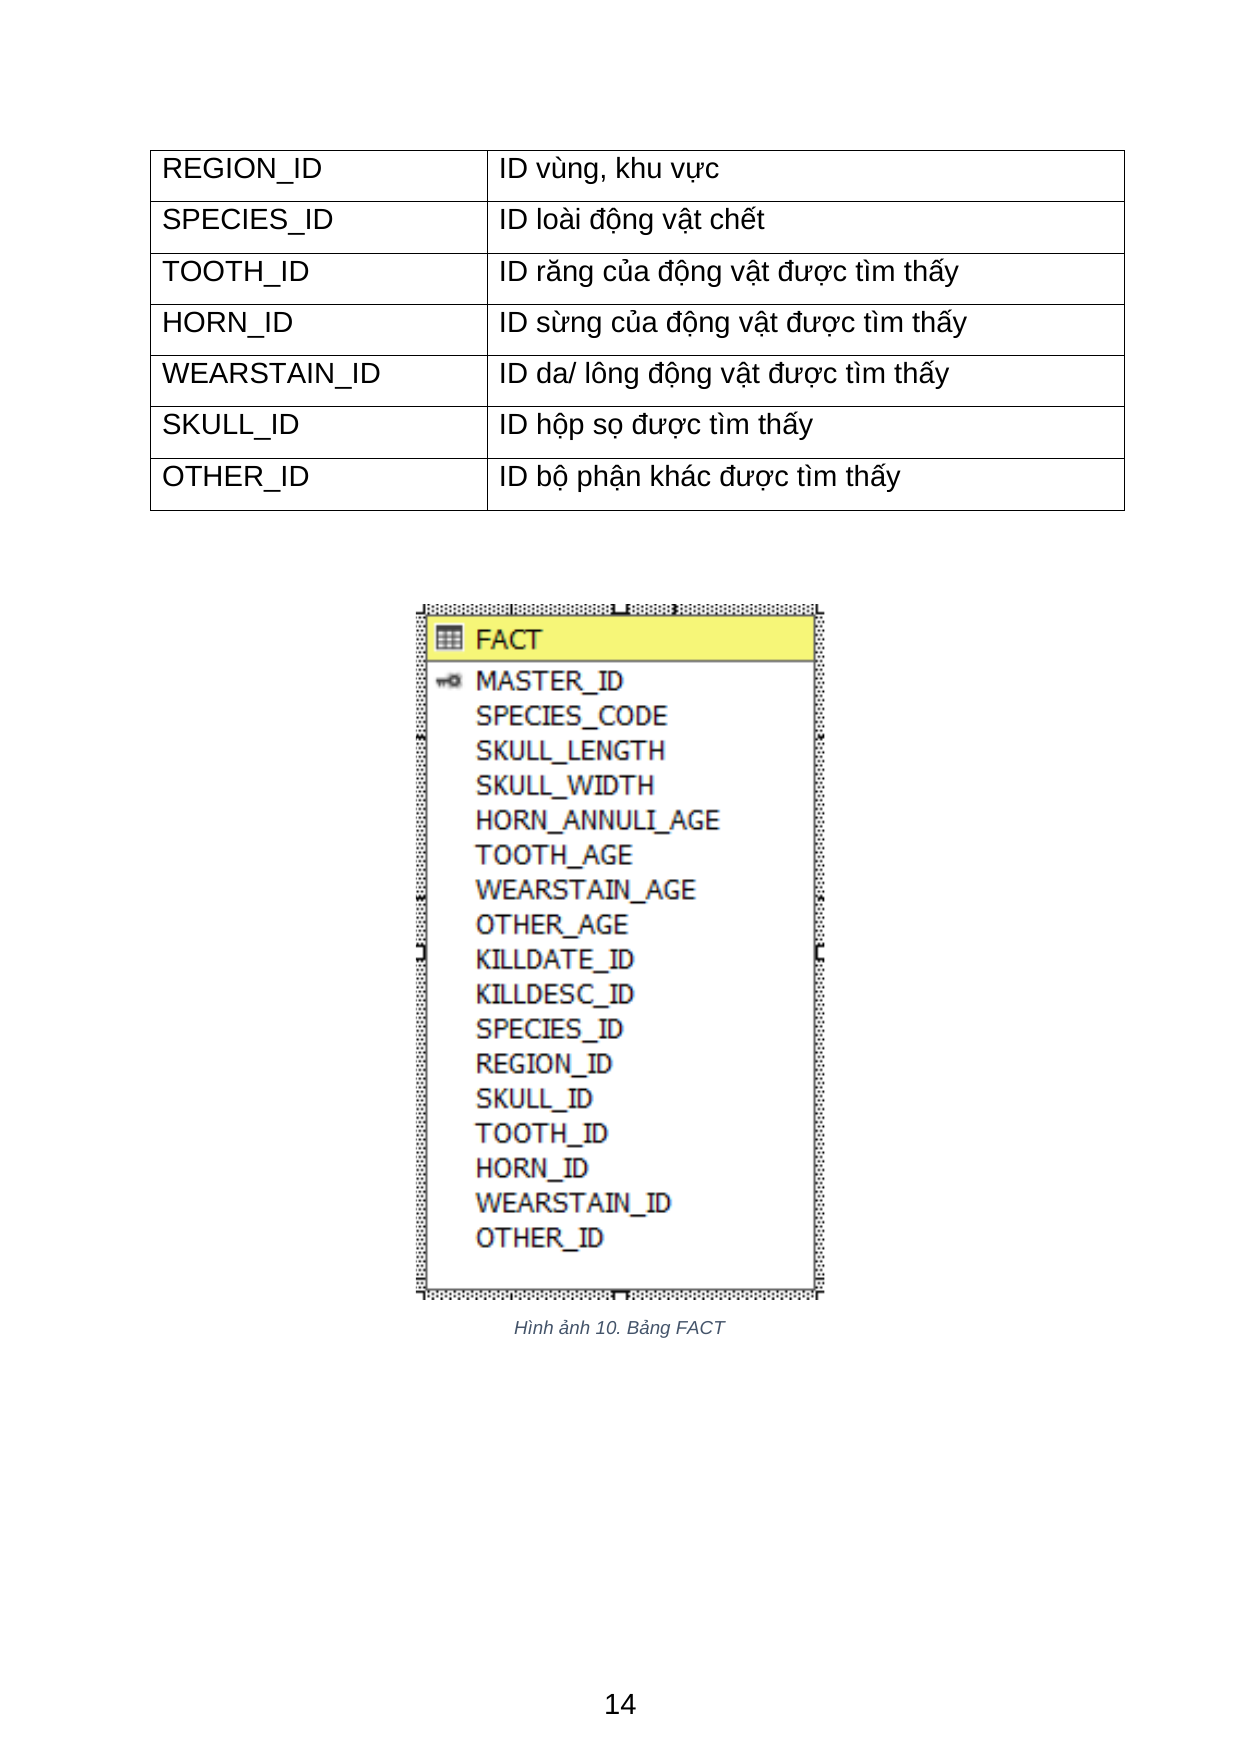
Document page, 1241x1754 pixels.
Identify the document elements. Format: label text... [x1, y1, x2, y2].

table_cell SKULL_ID [151, 407, 487, 457]
table_cell ID răng của động vật được tìm thấy [488, 254, 1124, 304]
table_cell ID vùng, khu vực [488, 151, 1124, 201]
table_cell ID bộ phận khác được tìm thấy [488, 459, 1124, 510]
table_cell ID sừng của động vật được tìm thấy [488, 305, 1124, 355]
table_cell REGION_ID [151, 151, 487, 201]
table_cell SPECIES_ID [151, 202, 487, 252]
table_cell WEARSTAIN_ID [151, 356, 487, 406]
table_cell ID loài động vật chết [488, 202, 1124, 252]
table_cell ID hộp sọ được tìm thấy [488, 407, 1124, 457]
table_cell TOOTH_ID [151, 254, 487, 304]
table_cell HORN_ID [151, 305, 487, 355]
table_cell ID da/ lông động vật được tìm thấy [488, 356, 1124, 406]
picture [415, 604, 825, 1300]
table_cell OTHER_ID [151, 459, 487, 510]
